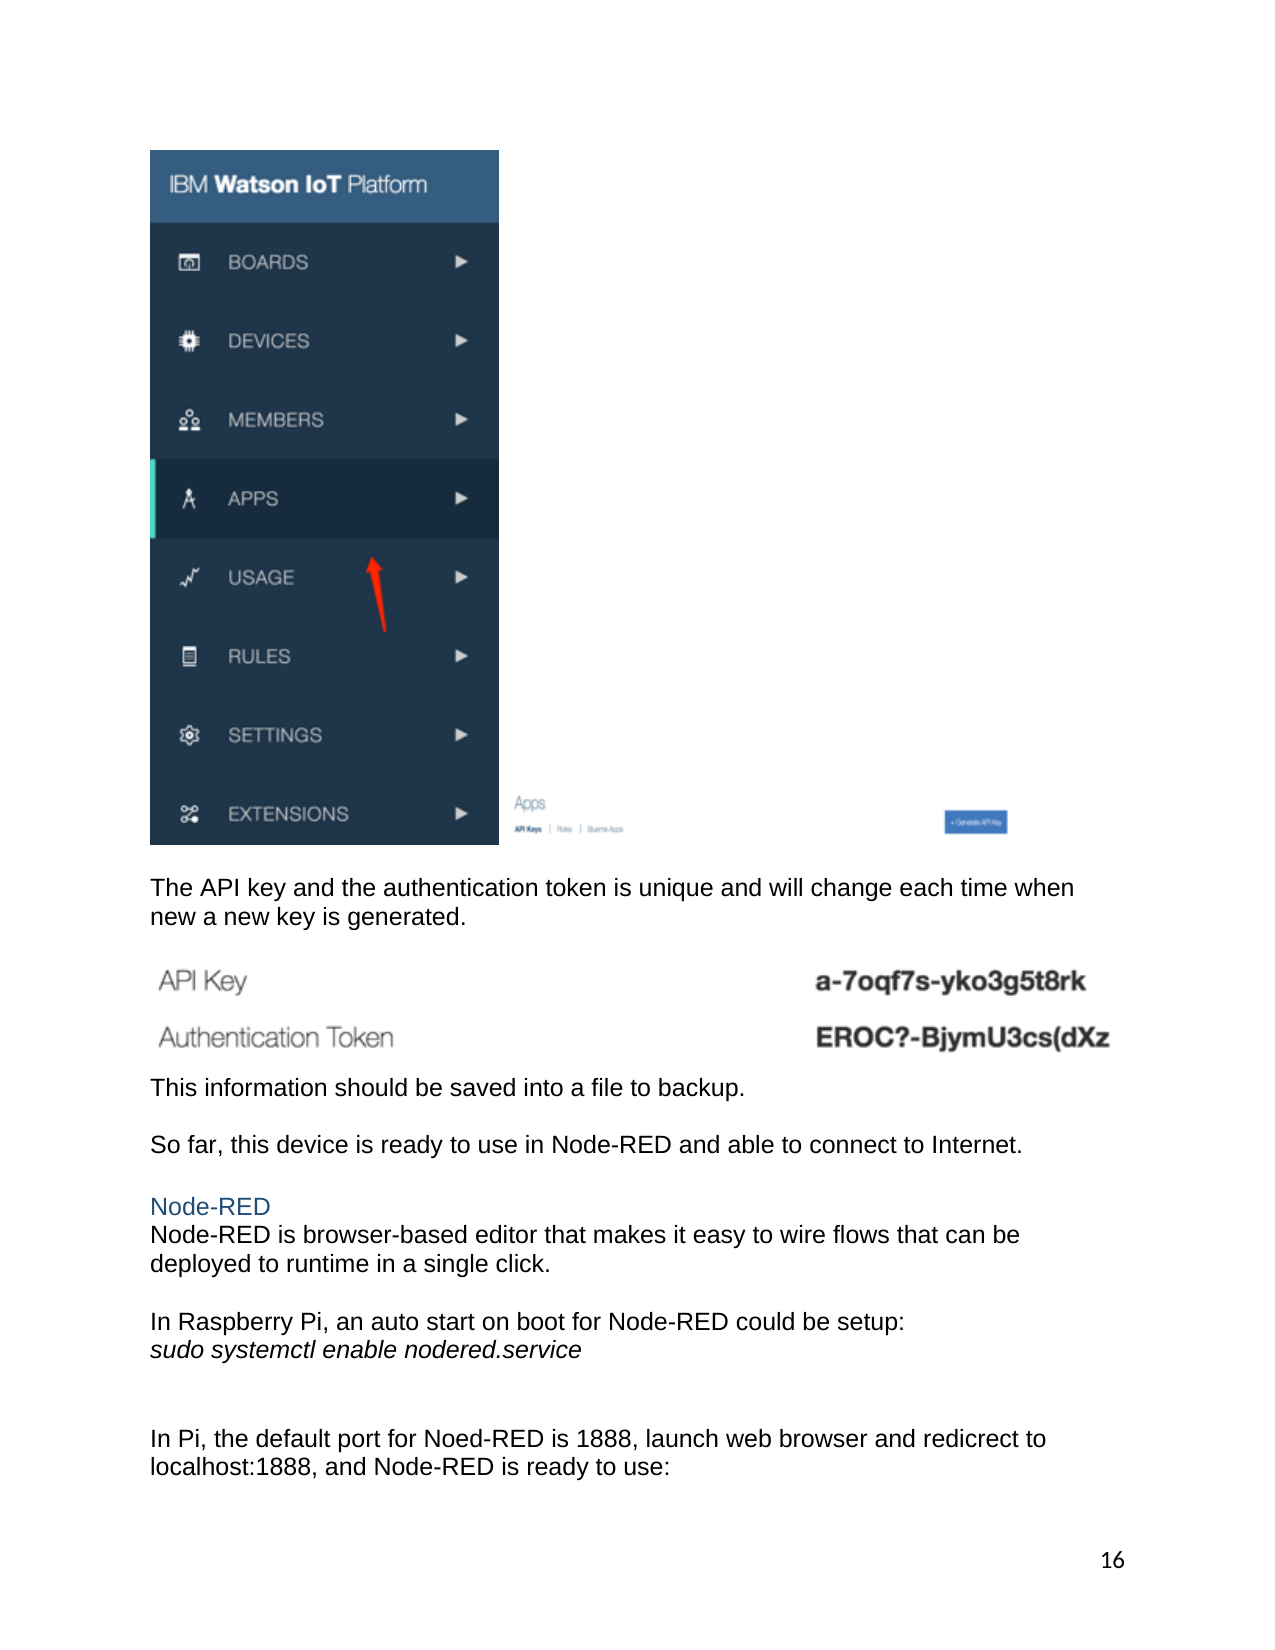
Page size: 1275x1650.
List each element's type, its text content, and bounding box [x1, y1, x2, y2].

picture [150, 150, 1014, 845]
text In Raspberry Pi, an auto start on boot for Node-RED could be setup: [150, 1307, 1125, 1336]
text In Pi, the default port for Noed-RED is 1888, launch web browser and redicrect to localhost:1888, and Node-RED is ready to use: [150, 1423, 1125, 1481]
text This information should be saved into a file to backup. [150, 1073, 1125, 1101]
text sudo systemctl enable nodered.service [150, 1336, 1125, 1364]
picture [150, 930, 1125, 1073]
text The API key and the authentication token is unique and will change each time when new a new key is generated. [150, 873, 1125, 930]
subtitle Node-RED [150, 1192, 1125, 1221]
text Node-RED is browser-based editor that makes it easy to wire flows that can be deployed to runtime in a single click. [150, 1221, 1125, 1278]
text So far, this device is ready to use in Node-RED and able to connect to Internet. [150, 1130, 1125, 1159]
